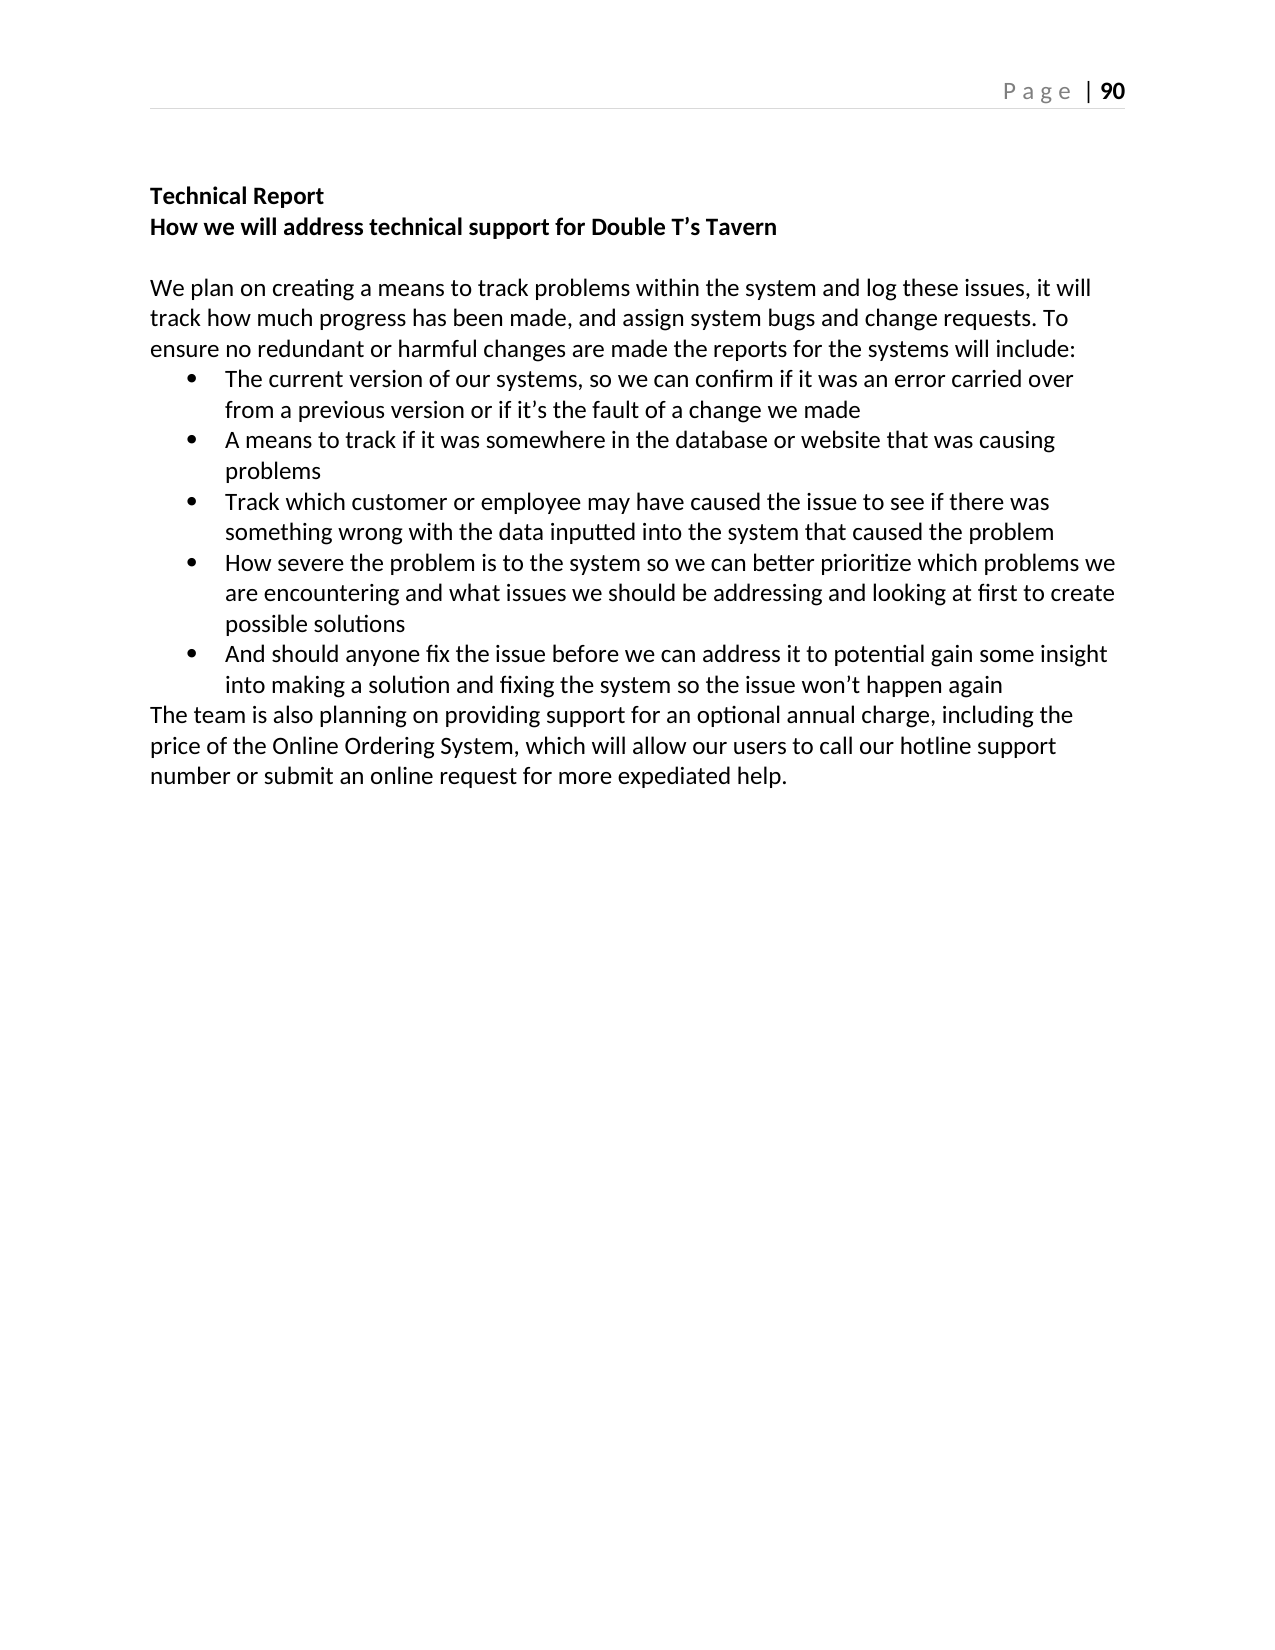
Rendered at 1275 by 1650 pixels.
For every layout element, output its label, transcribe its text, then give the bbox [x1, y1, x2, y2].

text We plan on creating a means to track problems within the system and log these issues, it will track how much progress has been made, and assign system bugs and change requests. To ensure no redundant or harmful changes are made the reports for the systems will include: [150, 272, 1125, 364]
text The team is also planning on providing support for an optional annual charge, including the price of the Online Ordering System, which will allow our users to call our hotline support number or submit an online request for more expediated help. [150, 699, 1125, 791]
text Technical Report [150, 181, 1125, 211]
list And should anyone fix the issue before we can address it to potential gain some insight into making a solution and fixing the system so the issue won’t happen again [187, 638, 1125, 699]
list Track which customer or employee may have caused the issue to see if there was something wrong with the data inputted into the system that caused the problem [187, 486, 1125, 547]
text How we will address technical support for Double T’s Tavern [150, 211, 1125, 242]
list A means to track if it was somewhere in the database or website that was causing problems [187, 425, 1125, 486]
list The current version of our systems, so we can confirm if it was an error carried over from a previous version or if it’s the fault of a change we made [187, 364, 1125, 425]
list How severe the problem is to the system so we can better prioritize which problems we are encountering and what issues we should be addressing and looking at first to create possible solutions [187, 547, 1125, 638]
